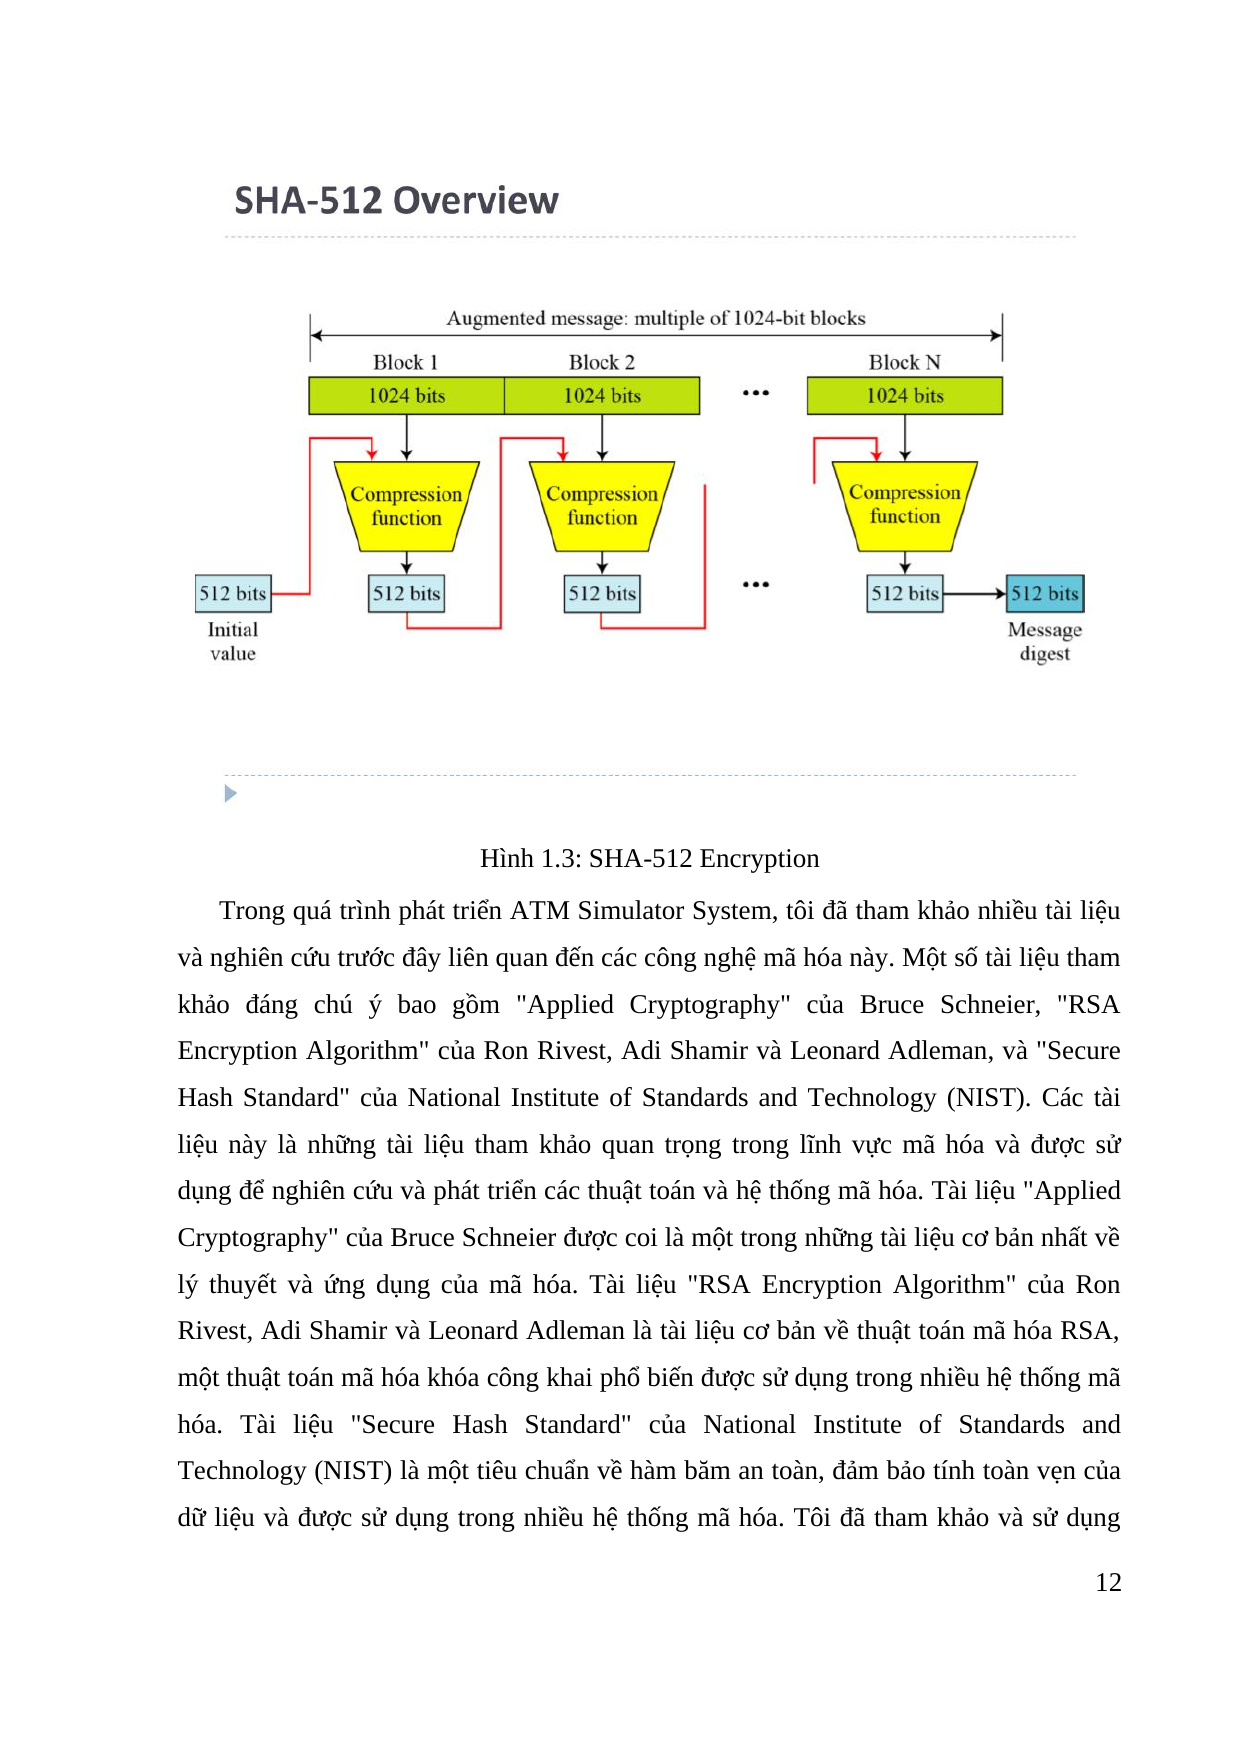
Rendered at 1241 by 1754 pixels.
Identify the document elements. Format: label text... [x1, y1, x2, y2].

text Hình 1.3: SHA-512 Encryption [177, 842, 1122, 873]
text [177, 894, 1122, 1532]
picture [177, 118, 1123, 827]
